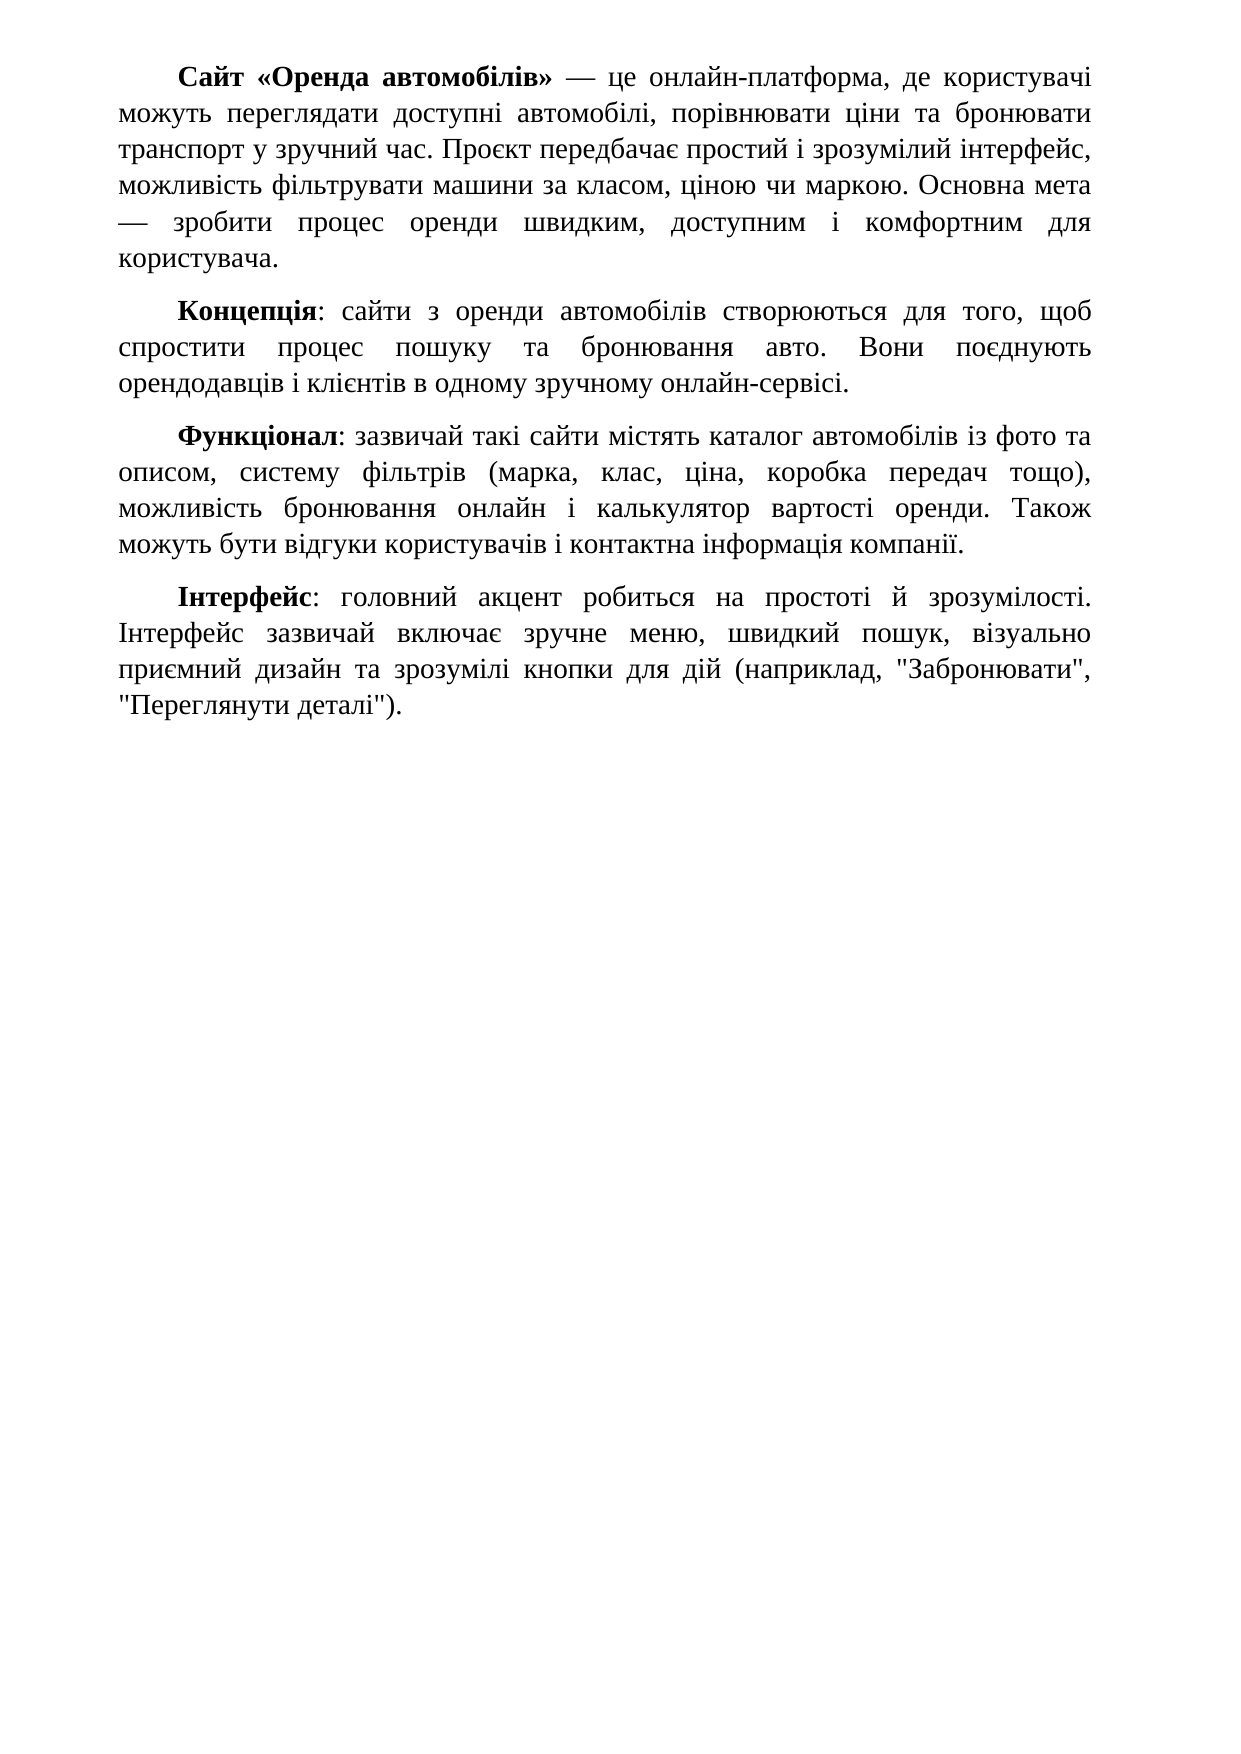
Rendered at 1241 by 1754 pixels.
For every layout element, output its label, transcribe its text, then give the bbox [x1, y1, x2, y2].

text Інтерфейс: головний акцент робиться на простоті й зрозумілості. Інтерфейс зазвичай включає зручне меню, швидкий пошук, візуально приємний дизайн та зрозумілі кнопки для дій (наприклад, "Забронювати", "Переглянути деталі"). [118, 579, 1092, 721]
text Сайт «Оренда автомобілів» — це онлайн-платформа, де користувачі можуть переглядати доступні автомобілі, порівнювати ціни та бронювати транспорт у зручний час. Проєкт передбачає простий і зрозумілий інтерфейс, можливість фільтрувати машини за класом, ціною чи маркою. Основна мета — зробити процес оренди швидким, доступним і комфортним для користувача. [118, 59, 1092, 273]
text Концепція: сайти з оренди автомобілів створюються для того, щоб спростити процес пошуку та бронювання авто. Вони поєднують орендодавців і клієнтів в одному зручному онлайн-сервісі. [118, 293, 1092, 398]
text Функціонал: зазвичай такі сайти містять каталог автомобілів із фото та описом, систему фільтрів (марка, клас, ціна, коробка передач тощо), можливість бронювання онлайн і калькулятор вартості оренди. Також можуть бути відгуки користувачів і контактна інформація компанії. [118, 418, 1092, 560]
